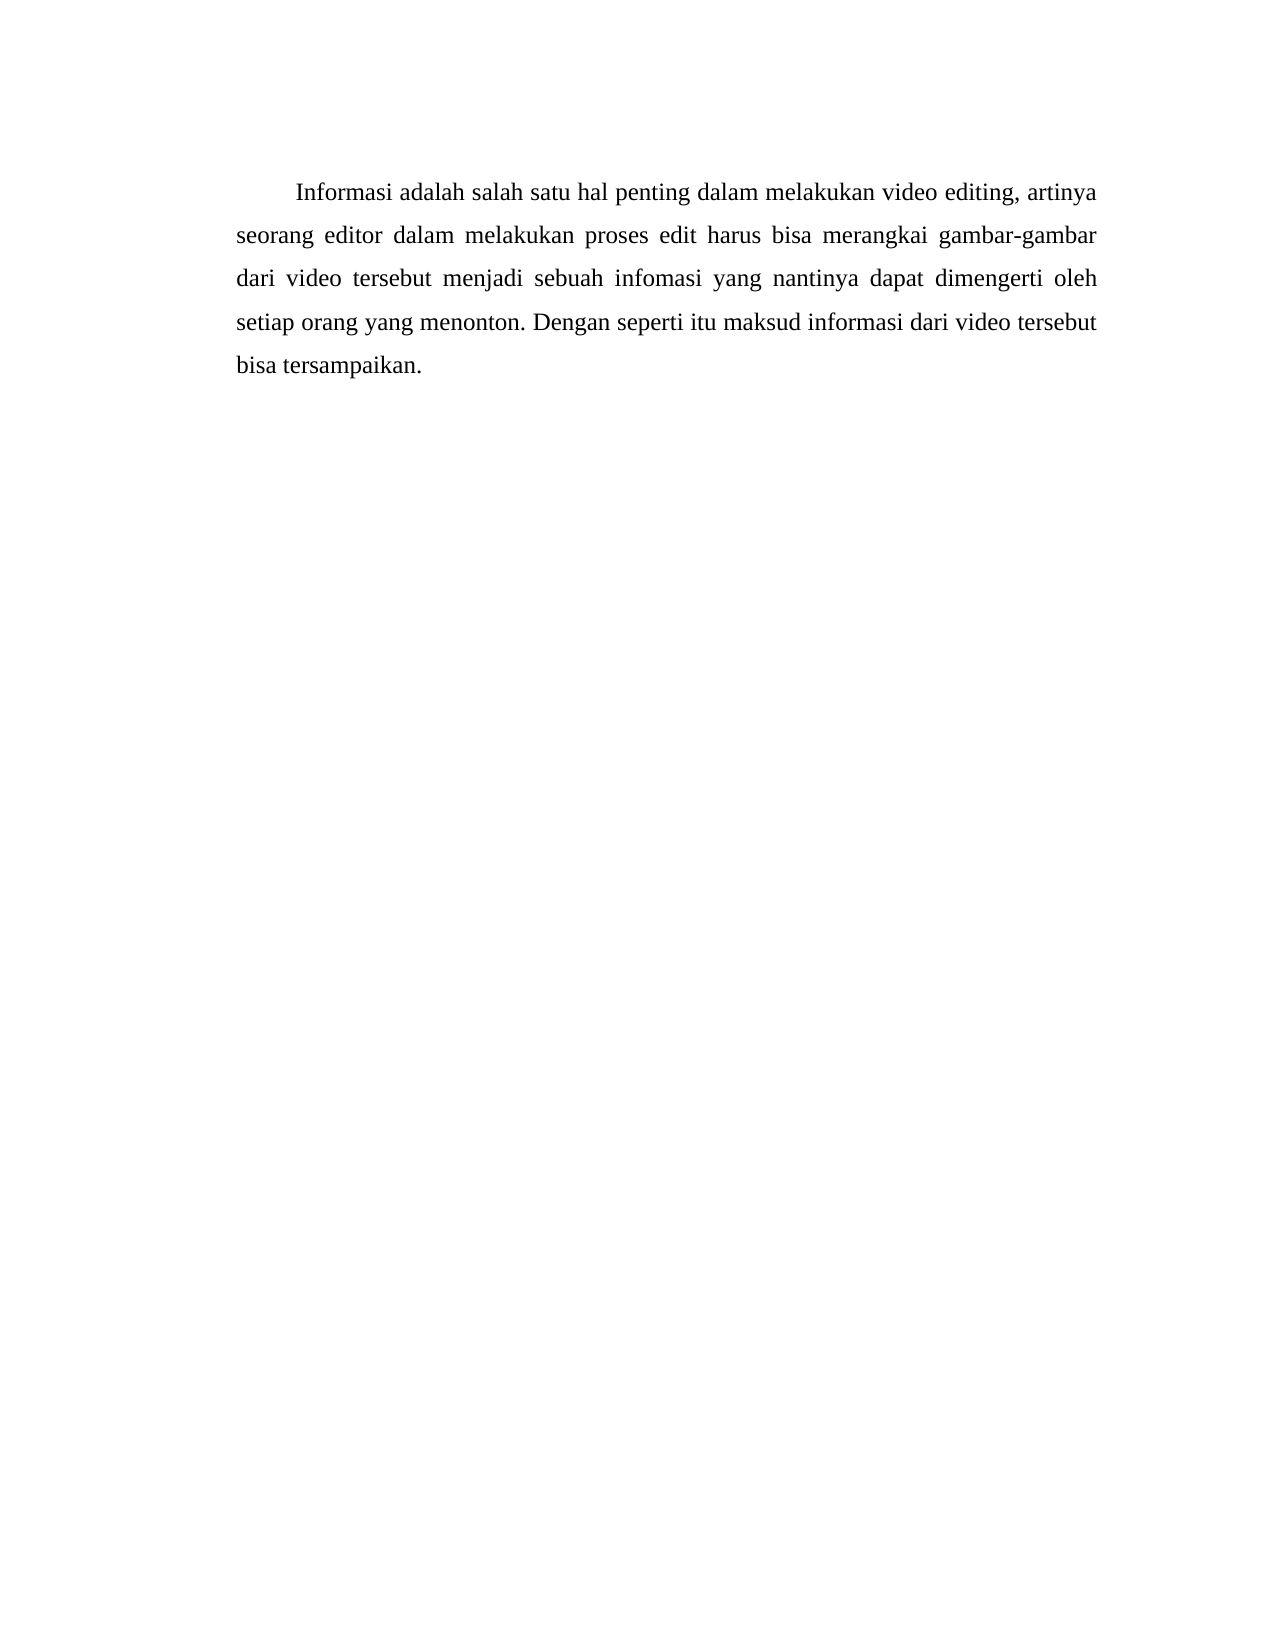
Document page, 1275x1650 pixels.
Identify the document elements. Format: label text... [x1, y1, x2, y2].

text Informasi adalah salah satu hal penting dalam melakukan video editing, artinya seorang editor dalam melakukan proses edit harus bisa merangkai gambar-gambar dari video tersebut menjadi sebuah infomasi yang nantinya dapat dimengerti oleh setiap orang yang menonton. Dengan seperti itu maksud informasi dari video tersebut bisa tersampaikan. [236, 177, 1098, 378]
